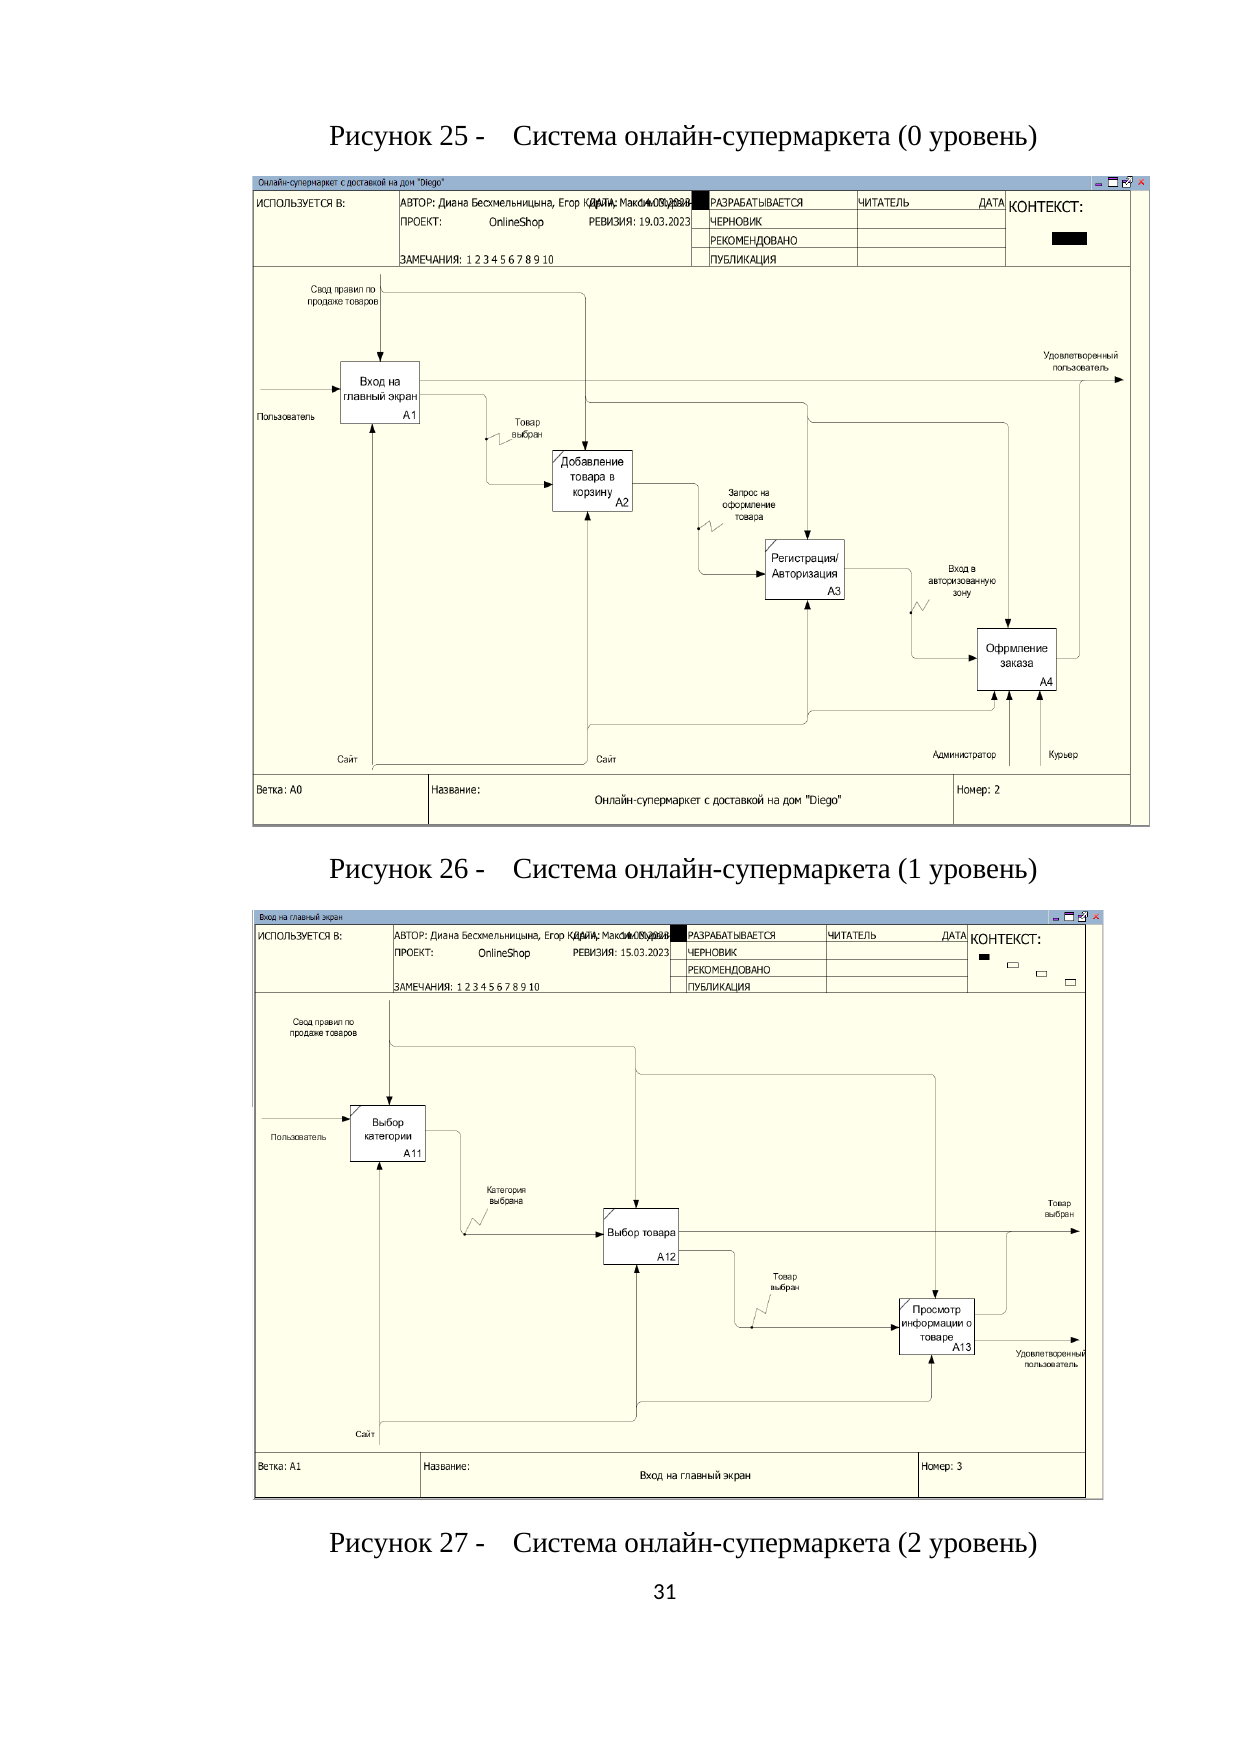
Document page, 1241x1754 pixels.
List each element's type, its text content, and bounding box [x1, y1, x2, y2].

text Система онлайн-супермаркета (2 уровень) [215, 1525, 1152, 1558]
picture [252, 910, 1104, 1500]
text Система онлайн-супермаркета (1 уровень) [215, 852, 1152, 885]
text Система онлайн-супермаркета (0 уровень) [215, 118, 1152, 152]
picture [252, 176, 1150, 827]
